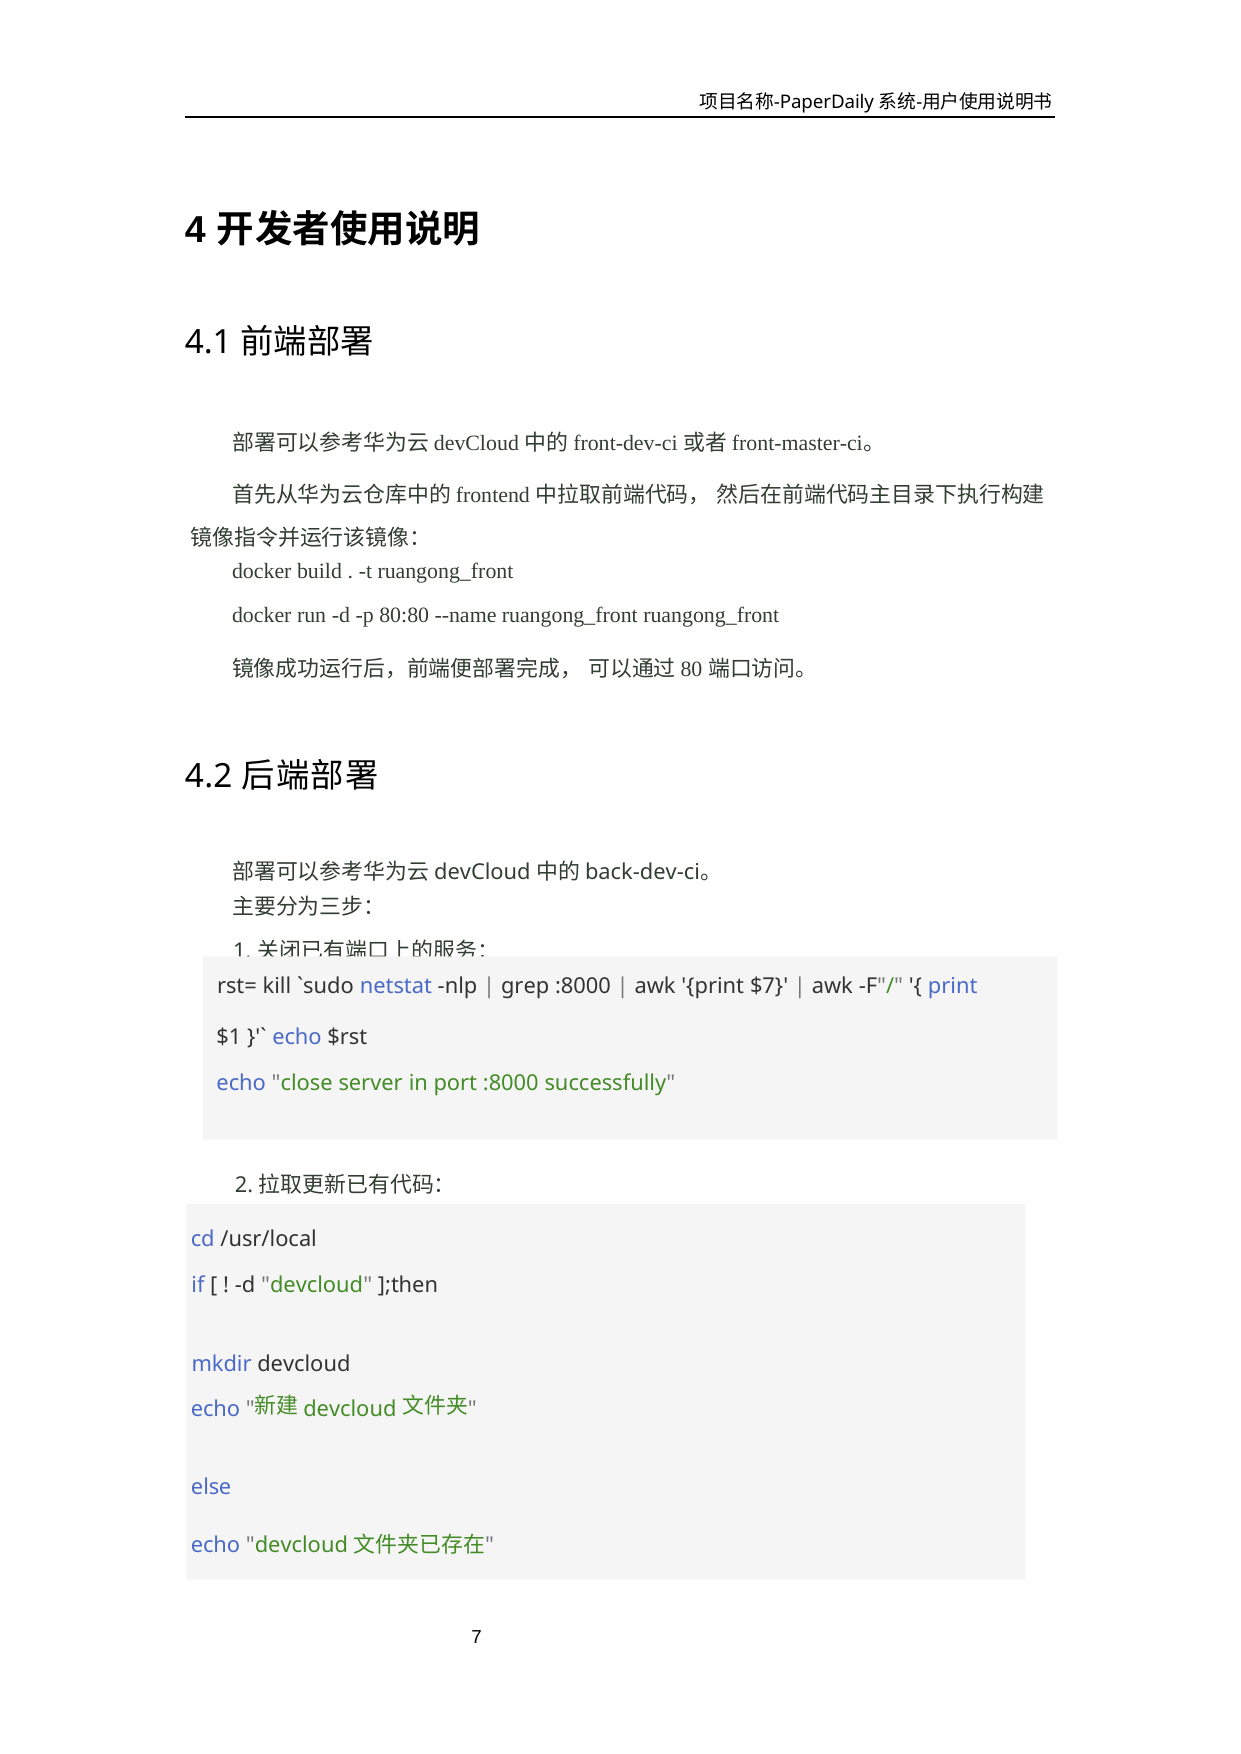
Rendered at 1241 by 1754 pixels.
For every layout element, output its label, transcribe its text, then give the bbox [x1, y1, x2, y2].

text docker build . -t ruangong_front [184, 562, 1058, 582]
subtitle 4.2 后端部署 [184, 749, 1058, 798]
text 首先从华为云仓库中的 frontend 中拉取前端代码， 然后在前端代码主目录下执行构建镜像指令并运行该镜像： [190, 477, 1058, 551]
text 主要分为三步： [184, 894, 1058, 919]
text 1. 关闭已有端口上的服务： [184, 938, 1058, 1140]
text 部署可以参考华为云 devCloud 中的 front-dev-ci 或者 front-master-ci。 [190, 425, 1058, 456]
text docker run -d -p 80:80 --name ruangong_front ruangong_front [184, 611, 1058, 656]
text 镜像成功运行后，前端便部署完成， 可以通过 80 端口访问。 [184, 656, 1058, 681]
subtitle 4 开发者使用说明 [184, 199, 1058, 253]
text 部署可以参考华为云 devCloud 中的 back-dev-ci。 [184, 859, 1058, 884]
subtitle 4.1 前端部署 [184, 314, 1058, 363]
